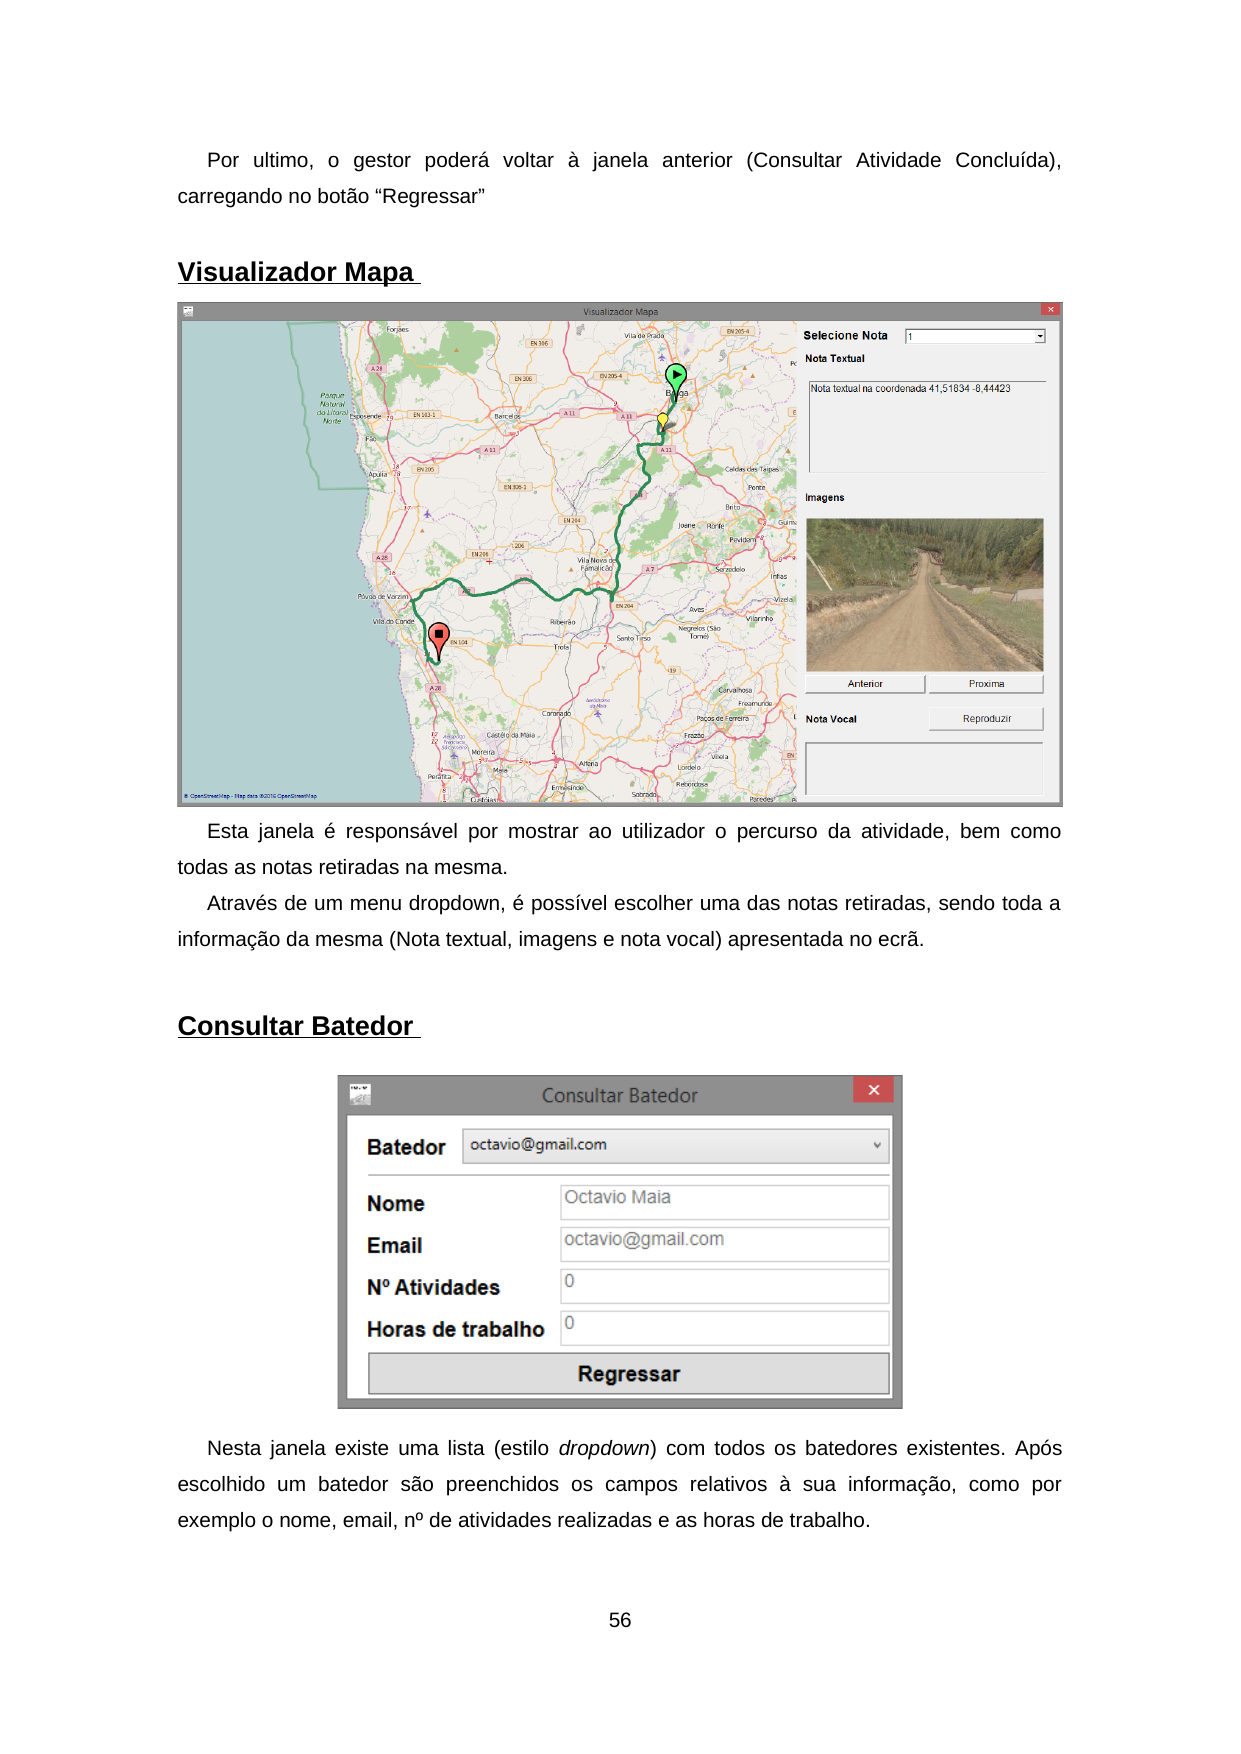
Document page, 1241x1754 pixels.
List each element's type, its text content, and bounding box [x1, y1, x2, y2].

text Consultar Batedor [177, 1010, 1063, 1041]
picture [177, 302, 1063, 807]
text Por ultimo, o gestor poderá voltar à janela anterior (Consultar Atividade Concluída), carregando no botão “Regressar” [177, 148, 1063, 208]
picture [337, 1075, 903, 1409]
text Através de um menu dropdown, é possível escolher uma das notas retiradas, sendo toda a informação da mesma (Nota textual, imagens e nota vocal) apresentada no ecrã. [177, 891, 1063, 951]
text Esta janela é responsável por mostrar ao utilizador o percurso da atividade, bem como todas as notas retiradas na mesma. [177, 819, 1063, 879]
text Visualizador Mapa [177, 256, 1063, 287]
